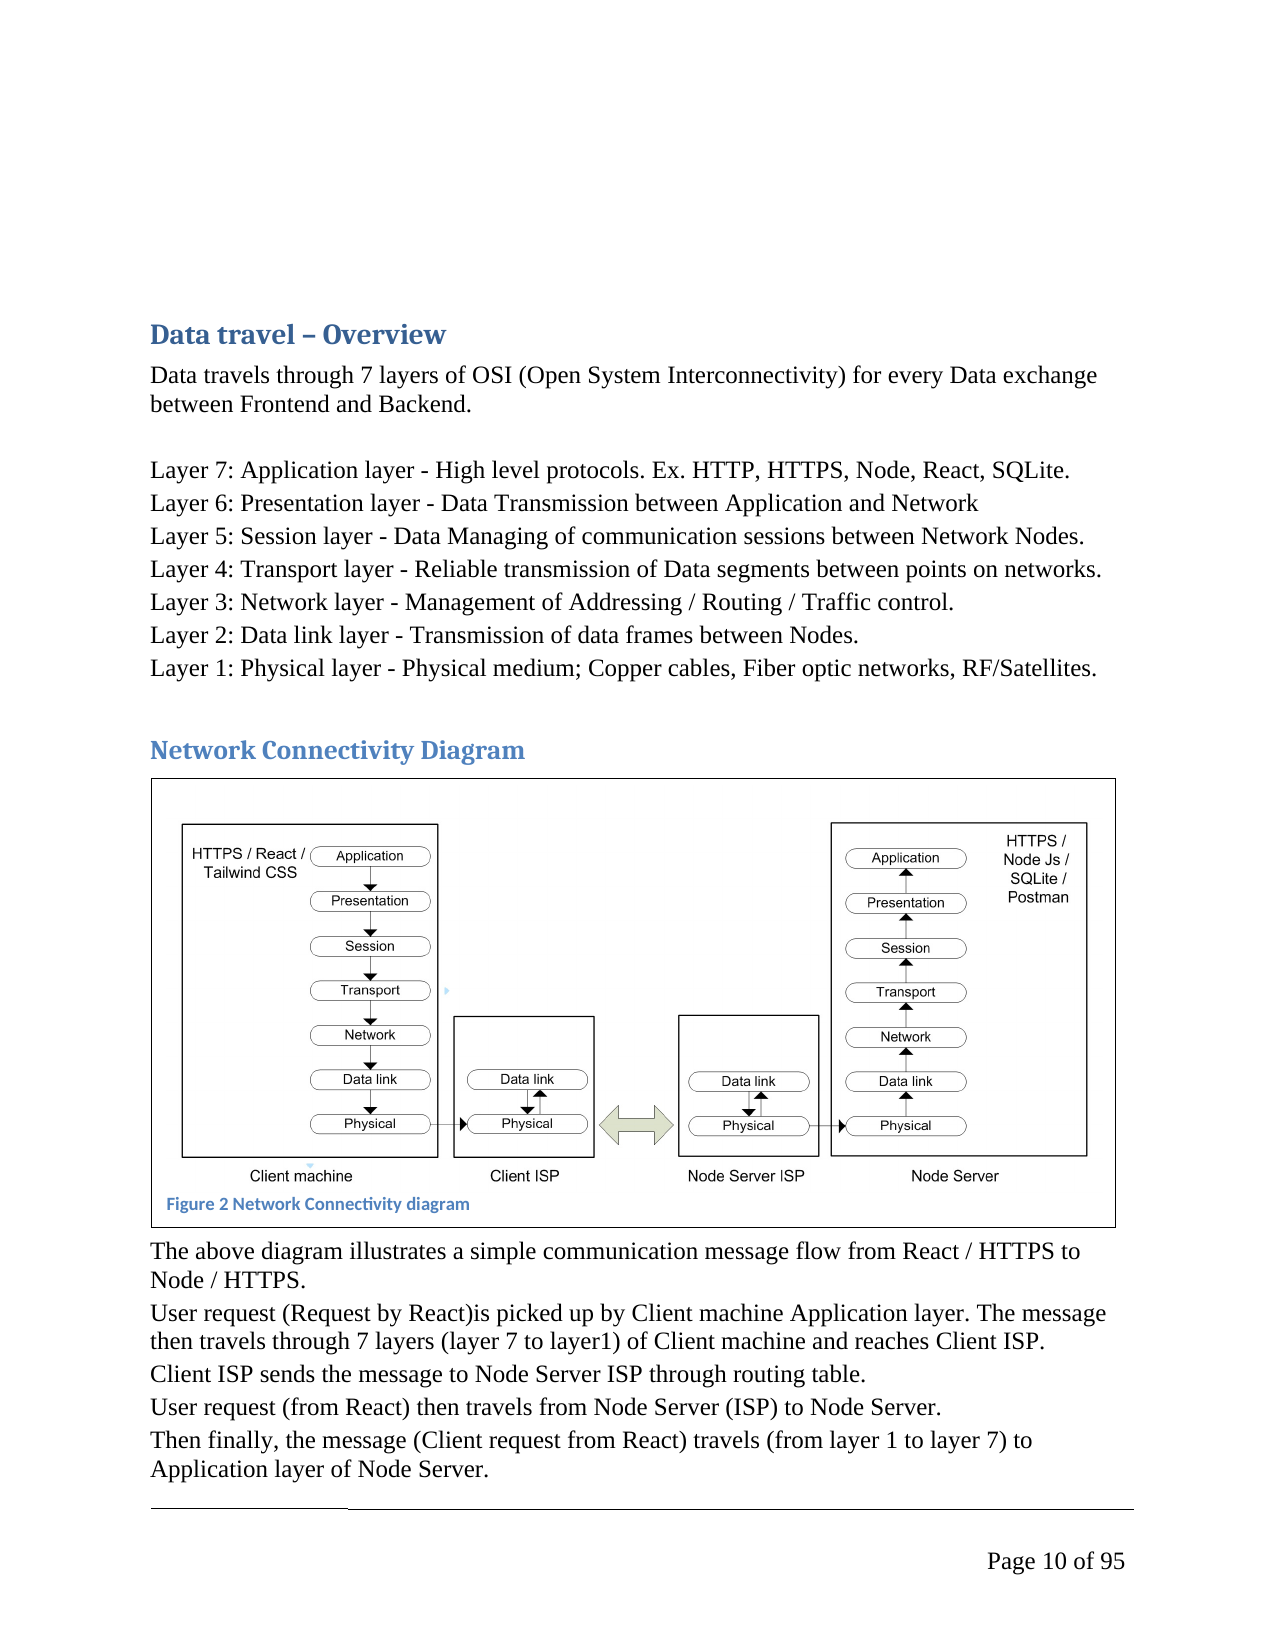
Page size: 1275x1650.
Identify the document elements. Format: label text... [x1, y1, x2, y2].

text User request (Request by React)is picked up by Client machine Application layer. The message then travels through 7 layers (layer 7 to layer1) of Client machine and reaches Client ISP. [150, 1298, 1125, 1355]
text Layer 2: Data link layer - Transmission of data frames between Nodes. [150, 620, 1125, 648]
text Layer 4: Transport layer - Reliable transmission of Data segments between points on networks. [150, 554, 1125, 583]
text Data travels through 7 layers of OSI (Open System Interconnectivity) for every Data exchange between Frontend and Backend. [150, 361, 1125, 418]
subtitle Data travel – Overview [150, 318, 1125, 351]
picture [166, 785, 1103, 1193]
text The above diagram illustrates a simple communication message flow from React / HTTPS to Node / HTTPS. [150, 1236, 1125, 1293]
text Layer 3: Network layer - Management of Addressing / Routing / Traffic control. [150, 587, 1125, 616]
subtitle Network Connectivity Diagram [150, 735, 1125, 766]
text Layer 1: Physical layer - Physical medium; Copper cables, Fiber optic networks, RF/Satellites. [150, 653, 1125, 681]
text Layer 5: Session layer - Data Managing of communication sessions between Network Nodes. [150, 521, 1125, 550]
text Client ISP sends the message to Node Server ISP through routing table. [150, 1359, 1125, 1388]
text Then finally, the message (Client request from React) travels (from layer 1 to layer 7) to Application layer of Node Server. [150, 1425, 1125, 1483]
text Layer 6: Presentation layer - Data Transmission between Application and Network [150, 488, 1125, 517]
text Layer 7: Application layer - High level protocols. Ex. HTTP, HTTPS, Node, React, SQLite. [150, 455, 1125, 484]
text User request (from React) then travels from Node Server (ISP) to Node Server. [150, 1392, 1125, 1421]
